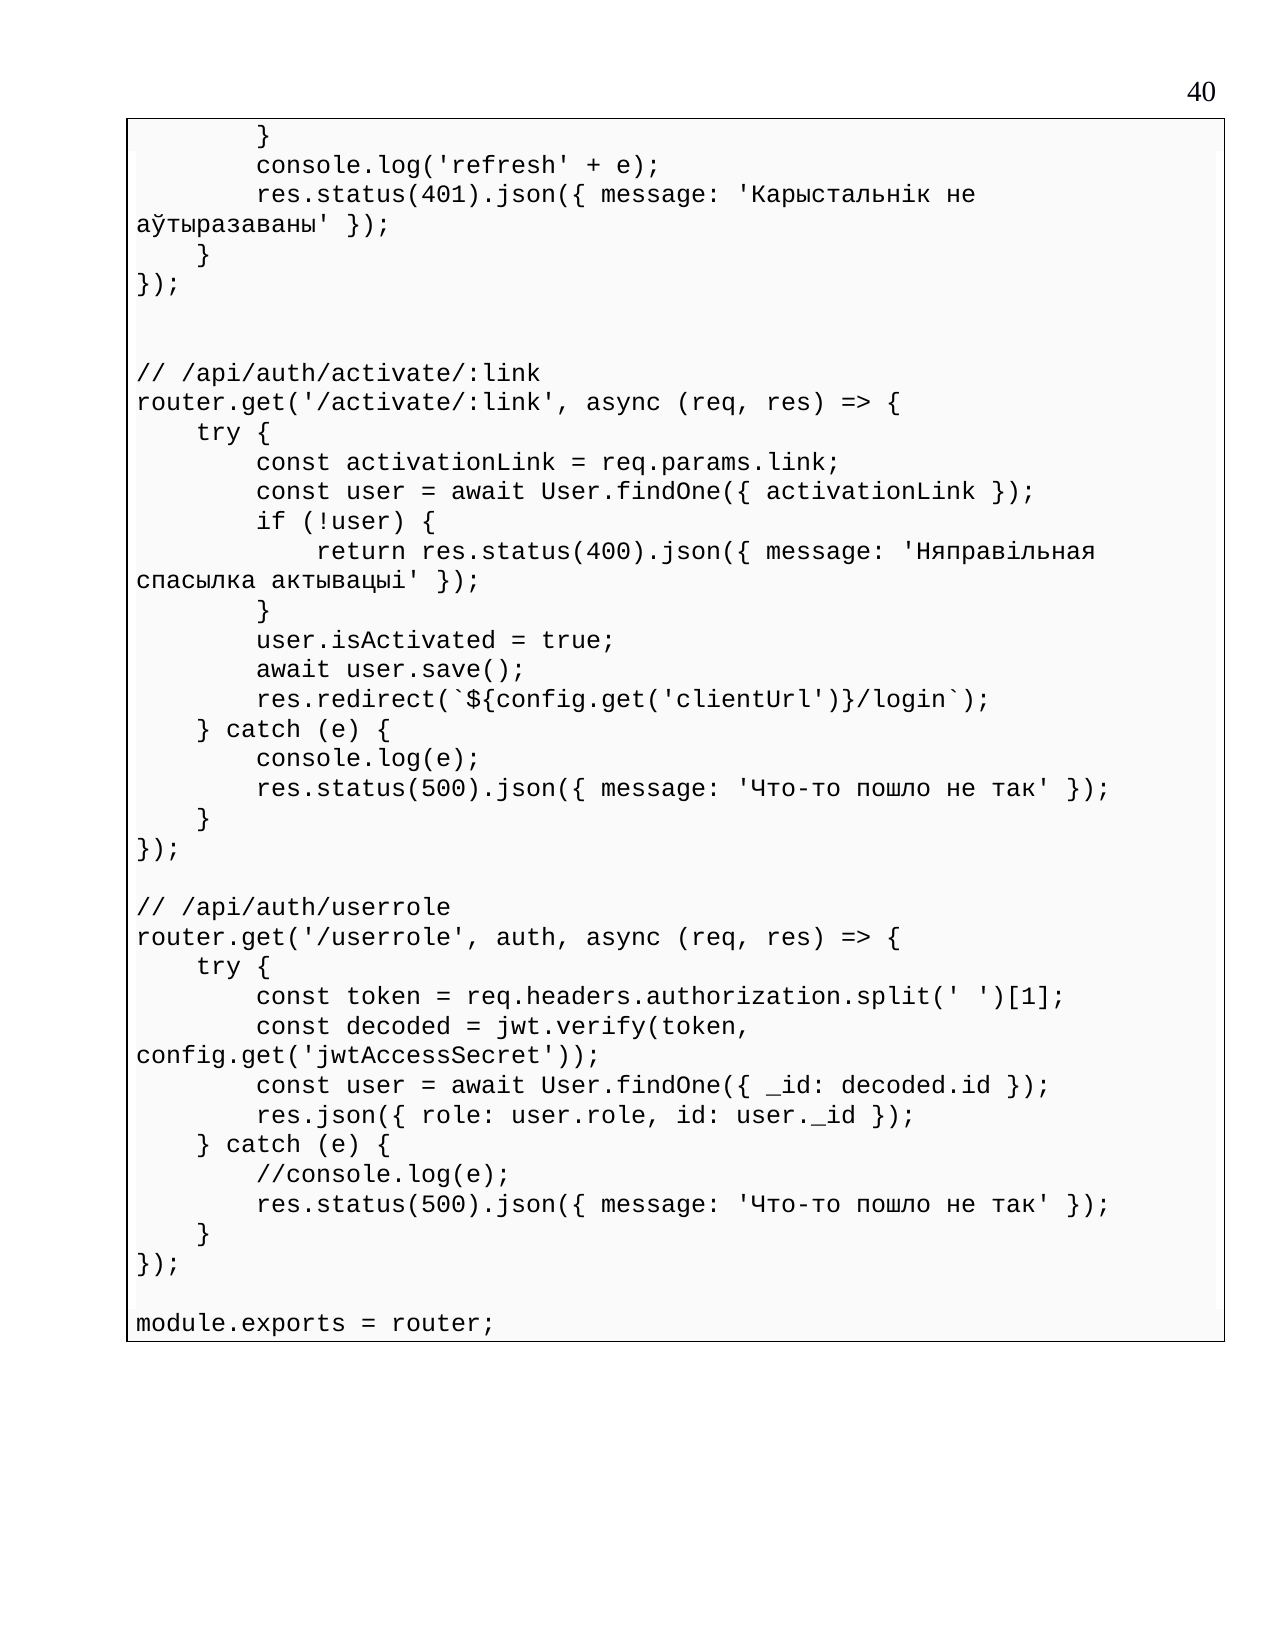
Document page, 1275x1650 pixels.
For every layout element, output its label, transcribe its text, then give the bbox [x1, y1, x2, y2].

text res.json({ role: user.role, id: user._id }); [136, 1101, 1216, 1131]
text //console.log(e); [136, 1160, 1216, 1190]
text }); [136, 1249, 1216, 1279]
text router.get('/userrole', auth, async (req, res) => { [136, 923, 1216, 952]
text } [136, 596, 1216, 626]
text const user = await User.findOne({ _id: decoded.id }); [136, 1071, 1216, 1101]
text } [128, 119, 1224, 151]
text module.exports = router; [128, 1306, 1224, 1341]
text const user = await User.findOne({ activationLink }); [136, 477, 1216, 507]
text try { [136, 418, 1216, 448]
text res.status(500).json({ message: 'Что-то пошло не так' }); [136, 1190, 1216, 1220]
text const decoded = jwt.verify(token, config.get('jwtAccessSecret')); [136, 1012, 1216, 1071]
text }); [136, 270, 1216, 299]
text console.log('refresh' + e); [136, 151, 1216, 181]
text try { [136, 952, 1216, 982]
text await user.save(); [136, 656, 1216, 685]
text if (!user) { [136, 507, 1216, 537]
text user.isActivated = true; [136, 626, 1216, 656]
text const token = req.headers.authorization.split(' ')[1]; [136, 982, 1216, 1012]
text } [136, 240, 1216, 270]
text res.status(401).json({ message: 'Карыстальнiк не аўтыразаваны' }); [136, 181, 1216, 240]
text res.status(500).json({ message: 'Что-то пошло не так' }); [136, 774, 1216, 804]
text // /api/auth/activate/:link [136, 359, 1216, 388]
text console.log(e); [136, 745, 1216, 774]
text router.get('/activate/:link', async (req, res) => { [136, 388, 1216, 418]
text } catch (e) { [136, 715, 1216, 745]
text } [136, 1220, 1216, 1249]
text }); [136, 834, 1216, 863]
text // /api/auth/userrole [136, 893, 1216, 923]
text return res.status(400).json({ message: 'Няправiльная спасылка актывацыi' }); [136, 537, 1216, 596]
text } [136, 804, 1216, 834]
text const activationLink = req.params.link; [136, 448, 1216, 477]
text res.redirect(`${config.get('clientUrl')}/login`); [136, 685, 1216, 715]
text } catch (e) { [136, 1131, 1216, 1160]
